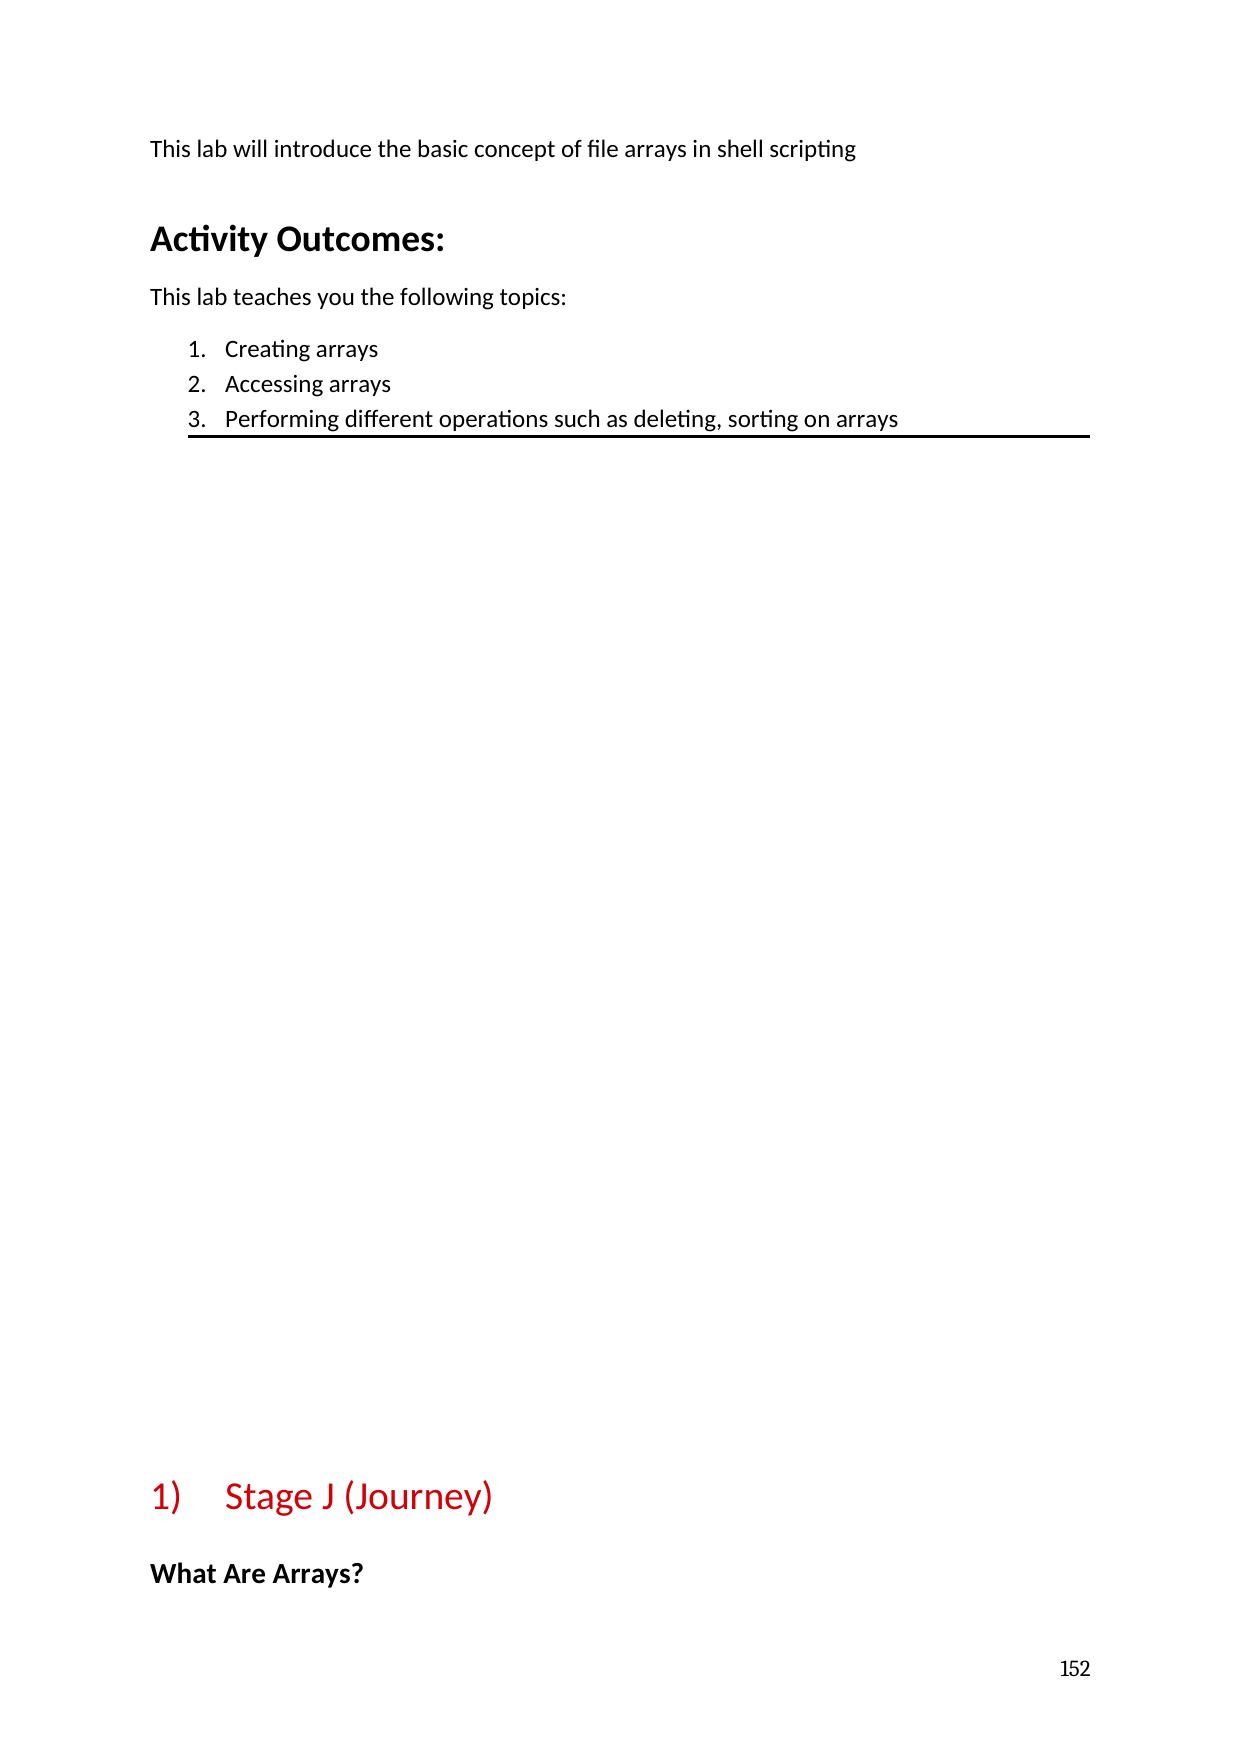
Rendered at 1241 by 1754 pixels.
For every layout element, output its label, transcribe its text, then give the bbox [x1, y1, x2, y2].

list Performing different operations such as deleting, sorting on arrays [187, 403, 1090, 438]
text 1) Stage J (Journey) [150, 1471, 1090, 1519]
list Accessing arrays [187, 368, 1090, 398]
text Activity Outcomes: [150, 215, 1090, 261]
list Creating arrays [187, 333, 1090, 363]
text This lab will introduce the basic concept of file arrays in shell scripting [150, 133, 1090, 163]
text This lab teaches you the following topics: [150, 281, 1090, 312]
text What Are Arrays? [150, 1555, 1090, 1591]
